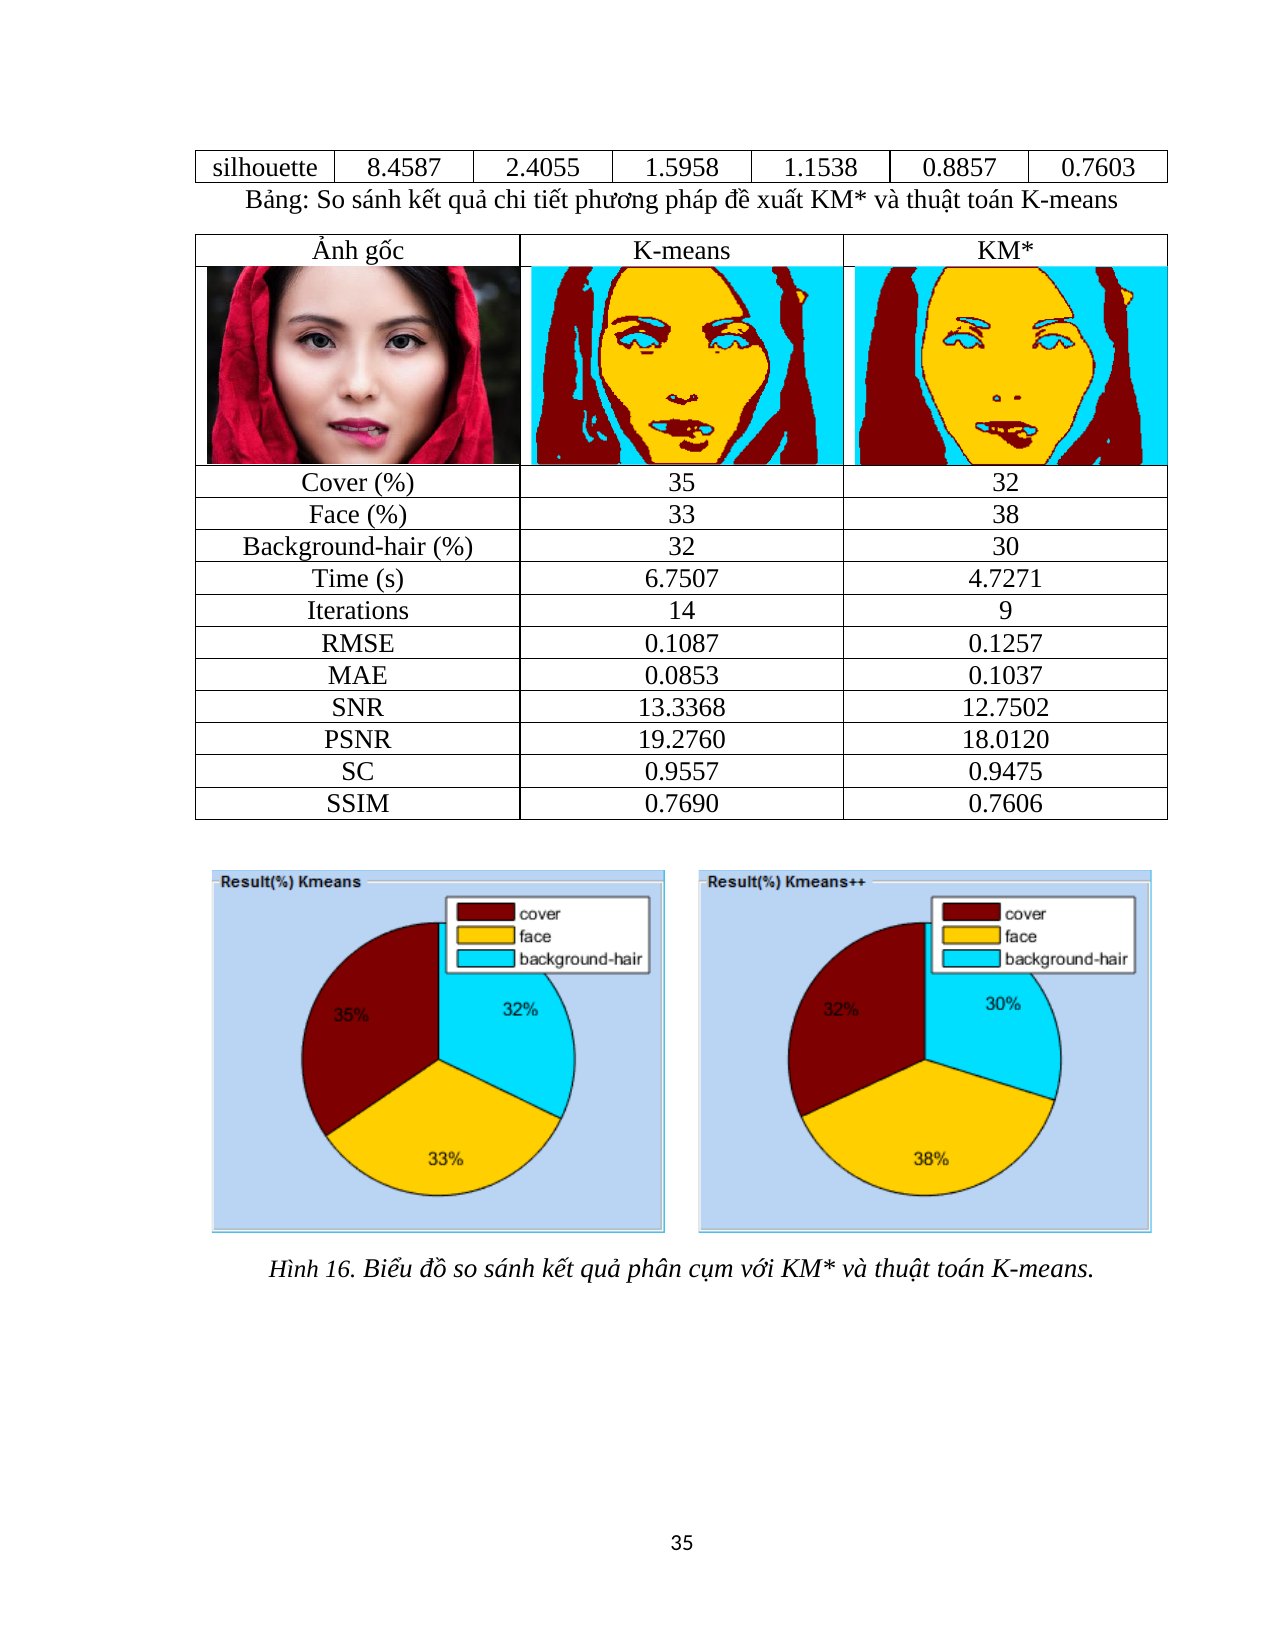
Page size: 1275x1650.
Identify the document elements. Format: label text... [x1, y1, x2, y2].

table_cell Time (s) [196, 562, 519, 593]
table_cell [844, 267, 854, 465]
table_cell 12.7502 [844, 691, 1167, 722]
table_cell RMSE [196, 627, 519, 658]
table_cell 0.1257 [844, 627, 1167, 658]
table_cell silhouette [196, 151, 334, 182]
table_cell 6.7507 [521, 562, 843, 593]
table_cell 32 [844, 466, 1167, 497]
table_cell [521, 267, 531, 465]
table_header KM* [844, 235, 1167, 266]
table_cell 1.1538 [752, 151, 889, 182]
table_cell 1.5958 [613, 151, 751, 182]
table_cell Iterations [196, 595, 519, 626]
table_cell 2.4055 [474, 151, 612, 182]
picture [698, 870, 1152, 1233]
table_cell 0.9557 [521, 755, 843, 787]
table_cell Cover (%) [196, 466, 519, 497]
table_cell 0.7606 [844, 788, 1167, 819]
table_header K-means [521, 235, 843, 266]
table_cell [196, 267, 519, 465]
table_cell 8.4587 [335, 151, 473, 182]
table_cell 35 [521, 466, 843, 497]
table_cell 4.7271 [844, 562, 1167, 593]
table_cell SSIM [196, 788, 519, 819]
table_cell 0.7603 [1029, 151, 1167, 182]
table_cell 19.2760 [521, 723, 843, 754]
table_cell MAE [196, 659, 519, 690]
table_cell SNR [196, 691, 519, 722]
picture [854, 266, 1168, 465]
table_cell Background-hair (%) [196, 530, 519, 561]
table_cell 0.0853 [521, 659, 843, 690]
table_cell 14 [521, 595, 843, 626]
table_cell 38 [844, 498, 1167, 529]
table_cell 0.1087 [521, 627, 843, 658]
table_cell 0.8857 [891, 151, 1028, 182]
table_header Ảnh gốc [196, 235, 519, 266]
table_cell 0.1037 [844, 659, 1167, 690]
table_cell 0.9475 [844, 755, 1167, 787]
table_cell 32 [521, 530, 843, 561]
table_cell 30 [844, 530, 1167, 561]
picture [531, 266, 844, 465]
picture [211, 870, 665, 1233]
table_cell PSNR [196, 723, 519, 754]
text Bảng: So sánh kết quả chi tiết phương pháp đề xuất KM* và thuật toán K-means [207, 183, 1156, 214]
picture [207, 266, 520, 464]
table_cell 0.7690 [521, 788, 843, 819]
table_cell 9 [844, 595, 1167, 626]
table_cell 13.3368 [521, 691, 843, 722]
table_cell SC [196, 755, 519, 787]
table_cell 33 [521, 498, 843, 529]
table_cell Face (%) [196, 498, 519, 529]
table_cell 18.0120 [844, 723, 1167, 754]
